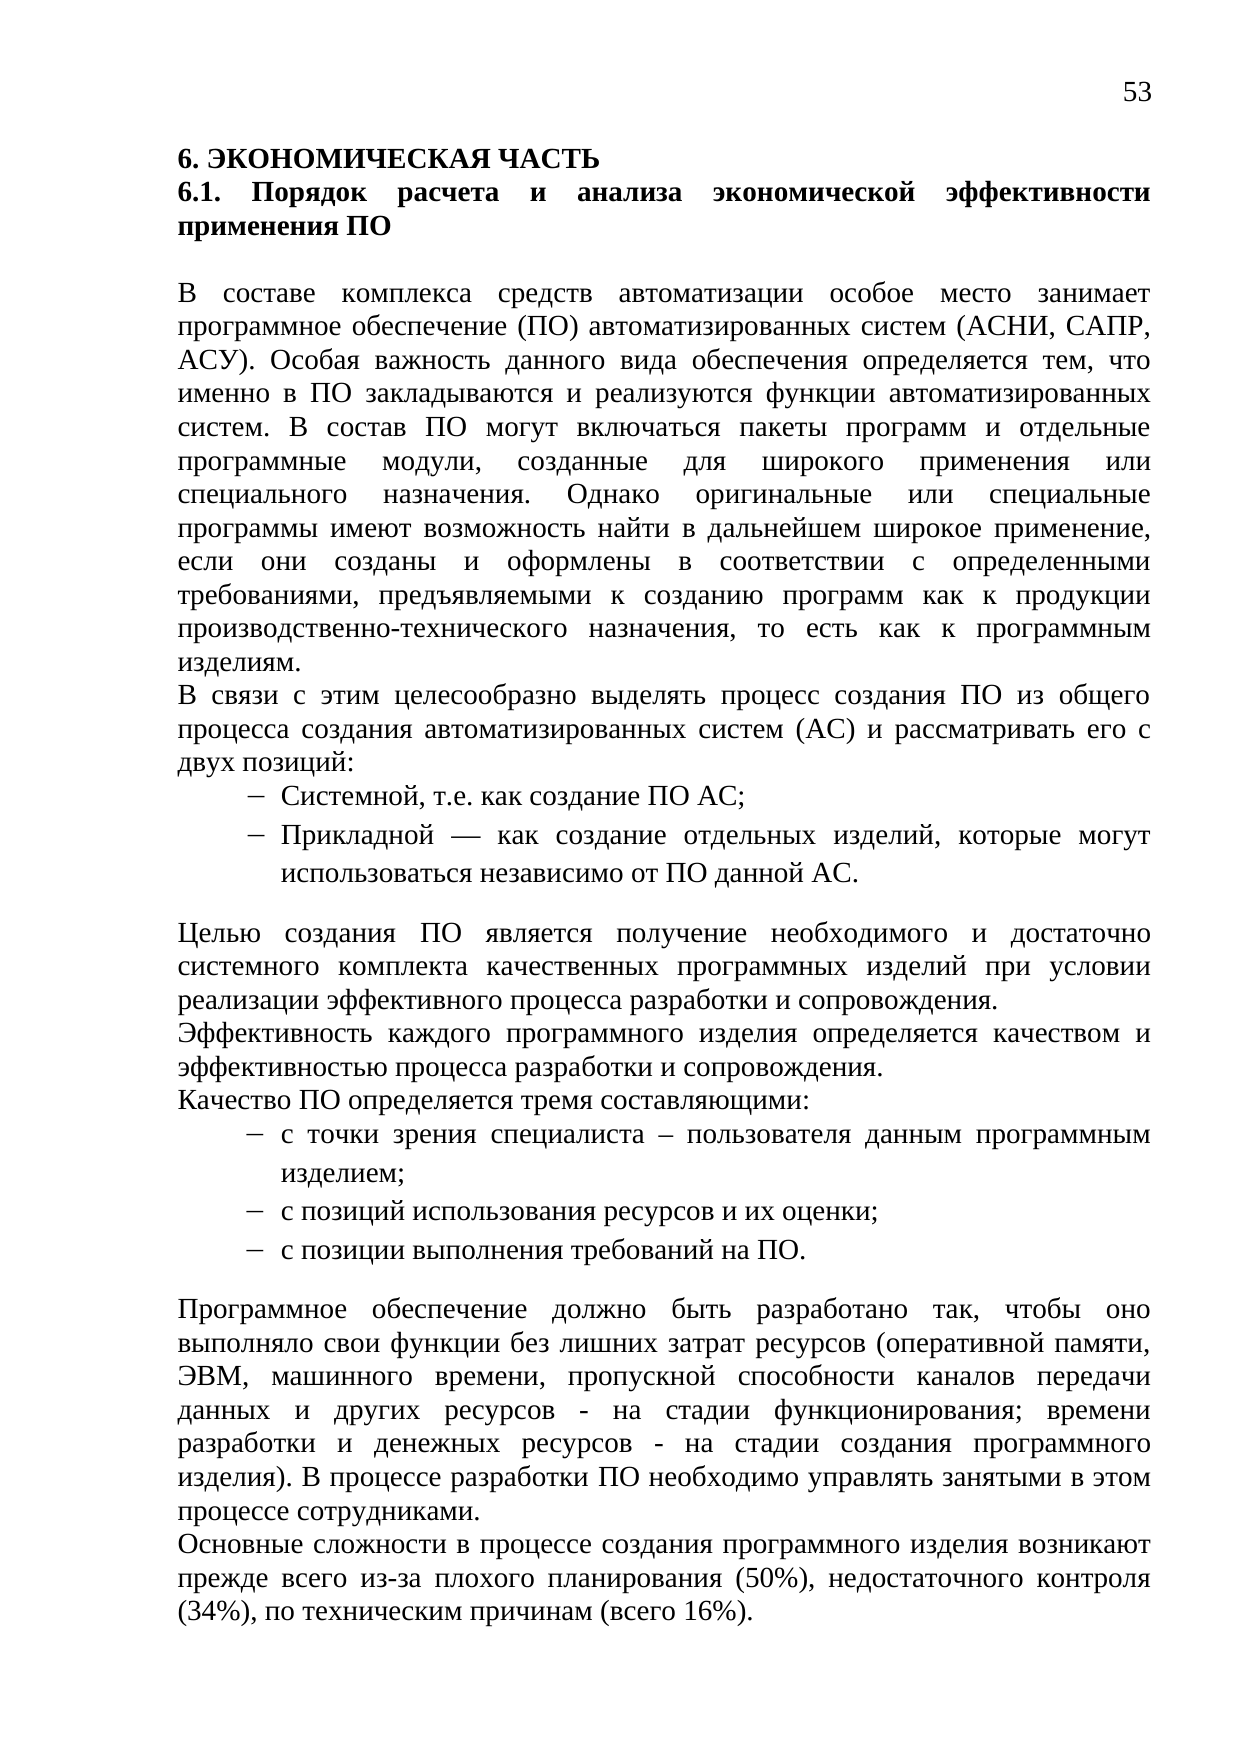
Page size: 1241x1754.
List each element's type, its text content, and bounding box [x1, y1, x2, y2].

text В связи с этим целесообразно выделять процесс создания ПО из общего процесса создания автоматизированных систем (АС) и рассматривать его с двух позиций: [177, 677, 1152, 778]
text Программное обеспечение должно быть разработано так, чтобы оно выполняло свои функции без лишних затрат ресурсов (оперативной памяти, ЭВМ, машинного времени, пропускной способности каналов передачи данных и других ресурсов - на стадии функционирования; времени разработки и денежных ресурсов - на стадии создания программного изделия). В процессе разработки ПО необходимо управлять занятыми в этом процессе сотрудниками. [177, 1291, 1152, 1526]
text В составе комплекса средств автоматизации особое место занимает программное обеспечение (ПО) автоматизированных систем (АСНИ, САПР, АСУ). Особая важность данного вида обеспечения определяется тем, что именно в ПО закладываются и реализуются функции автоматизированных систем. В состав ПО могут включаться пакеты программ и отдельные программные модули, созданные для широкого применения или специального назначения. Однако оригинальные или специальные программы имеют возможность найти в дальнейшем широкое применение, если они созданы и оформлены в соответствии с определенными требованиями, предъявляемыми к созданию программ как к продукции производственно-технического назначения, то есть как к программным изделиям. [177, 275, 1152, 677]
list с позиции выполнения требований на ПО. [243, 1232, 1152, 1266]
list с точки зрения специалиста – пользователя данным программным изделием; [243, 1116, 1152, 1188]
subtitle 6.1. Порядок расчета и анализа экономической эффективности применения ПО [177, 174, 1152, 241]
list Системной, т.е. как создание ПО АС; [244, 778, 1152, 812]
text Качество ПО определяется тремя составляющими: [177, 1082, 1152, 1116]
list с позиций использования ресурсов и их оценки; [243, 1193, 1152, 1227]
text Целью создания ПО является получение необходимого и достаточно системного комплекта качественных программных изделий при условии реализации эффективного процесса разработки и сопровождения. [177, 915, 1152, 1015]
subtitle 6. ЭКОНОМИЧЕСКАЯ ЧАСТЬ [177, 141, 1152, 174]
list Прикладной — как создание отдельных изделий, которые могут использоваться независимо от ПО данной АС. [244, 817, 1152, 889]
text Эффективность каждого программного изделия определяется качеством и эффективностью процесса разработки и сопровождения. [177, 1015, 1152, 1082]
text Основные сложности в процессе создания программного изделия возникают прежде всего из-за плохого планирования (50%), недостаточного контроля (34%), по техническим причинам (всего 16%). [177, 1526, 1152, 1627]
